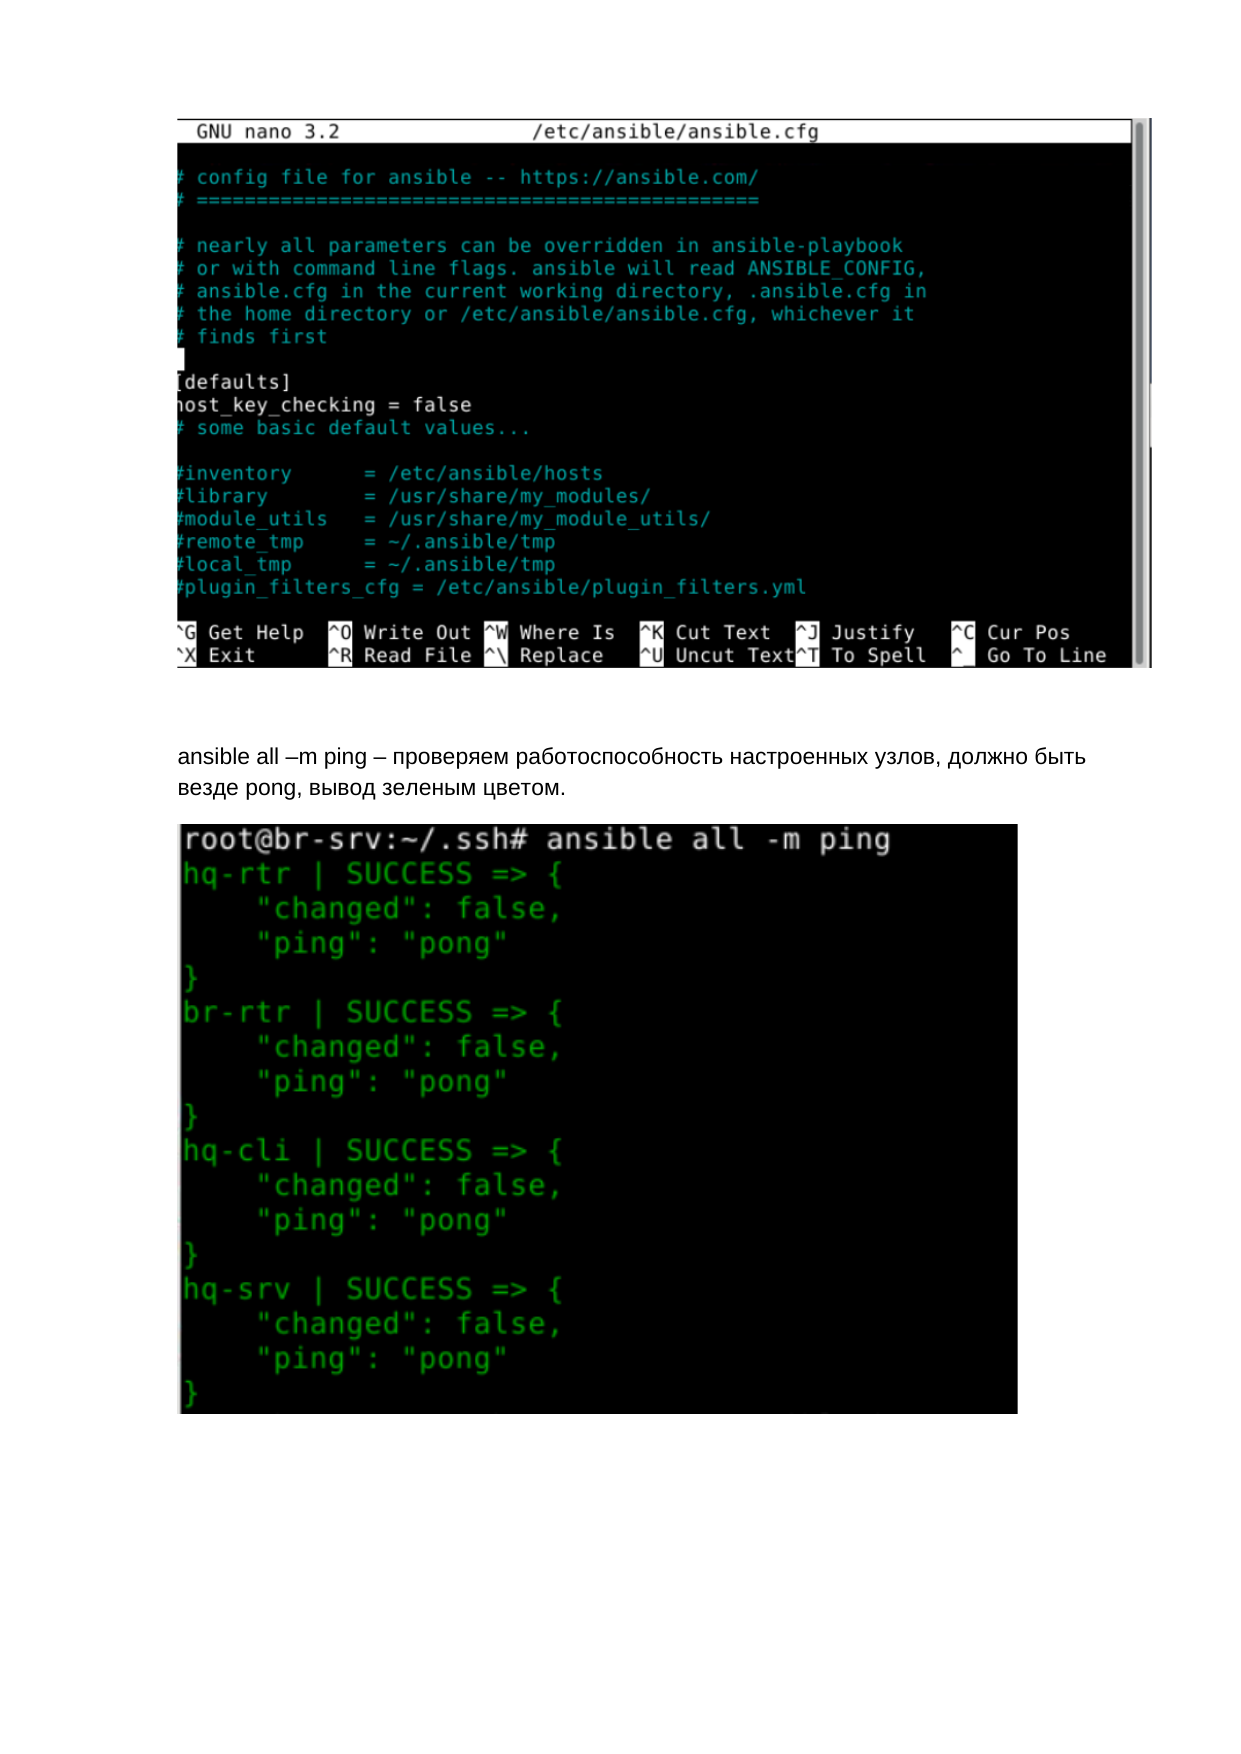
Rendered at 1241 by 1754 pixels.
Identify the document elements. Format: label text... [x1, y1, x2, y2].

text ansible all –m ping – проверяем работоспособность настроенных узлов, должно быть везде pong, вывод зеленым цветом. [177, 743, 1152, 800]
picture [177, 118, 1152, 668]
picture [177, 824, 1018, 1414]
